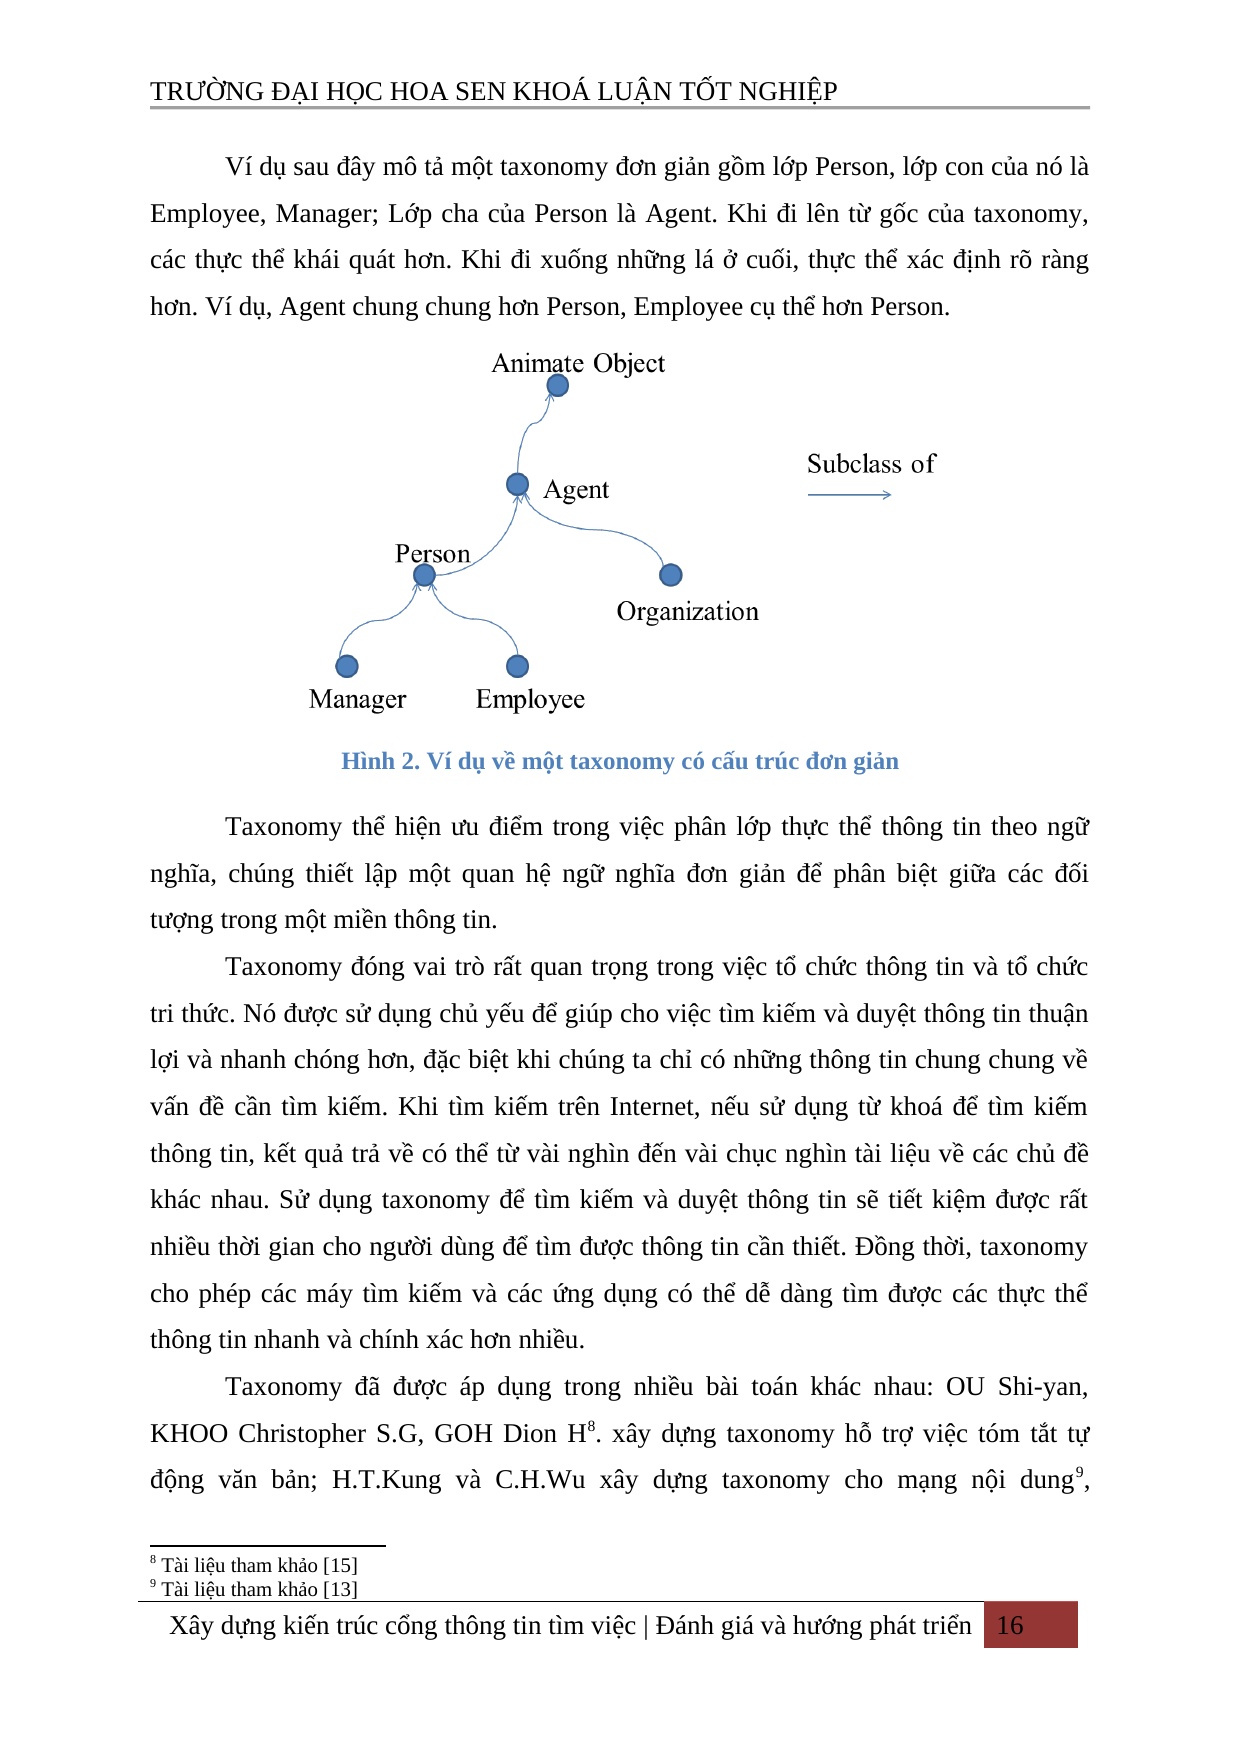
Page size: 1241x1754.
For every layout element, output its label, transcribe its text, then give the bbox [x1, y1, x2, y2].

picture [291, 336, 949, 731]
text Ví dụ sau đây mô tả một taxonomy đơn giản gồm lớp Person, lớp con của nó là Employee, Manager; Lớp cha của Person là Agent. Khi đi lên từ gốc của taxonomy, các thực thể khái quát hơn. Khi đi xuống những lá ở cuối, thực thể xác định rõ ràng hơn. Ví dụ, Agent chung chung hơn Person, Employee cụ thể hơn Person. [150, 150, 1090, 321]
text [150, 1370, 1090, 1494]
text Hình 2. Ví dụ về một taxonomy có cấu trúc đơn giản [150, 746, 1090, 775]
text Taxonomy thể hiện ưu điểm trong việc phân lớp thực thể thông tin theo ngữ nghĩa, chúng thiết lập một quan hệ ngữ nghĩa đơn giản để phân biệt giữa các đối tượng trong một miền thông tin. [150, 810, 1090, 934]
text Taxonomy đóng vai trò rất quan trọng trong việc tổ chức thông tin và tổ chức tri thức. Nó được sử dụng chủ yếu để giúp cho việc tìm kiếm và duyệt thông tin thuận lợi và nhanh chóng hơn, đặc biệt khi chúng ta chỉ có những thông tin chung chung về vấn đề cần tìm kiếm. Khi tìm kiếm trên Internet, nếu sử dụng từ khoá để tìm kiếm thông tin, kết quả trả về có thể từ vài nghìn đến vài chục nghìn tài liệu về các chủ đề khác nhau. Sử dụng taxonomy để tìm kiếm và duyệt thông tin sẽ tiết kiệm được rất nhiều thời gian cho người dùng để tìm được thông tin cần thiết. Đồng thời, taxonomy cho phép các máy tìm kiếm và các ứng dụng có thể dễ dàng tìm được các thực thể thông tin nhanh và chính xác hơn nhiều. [150, 950, 1090, 1354]
